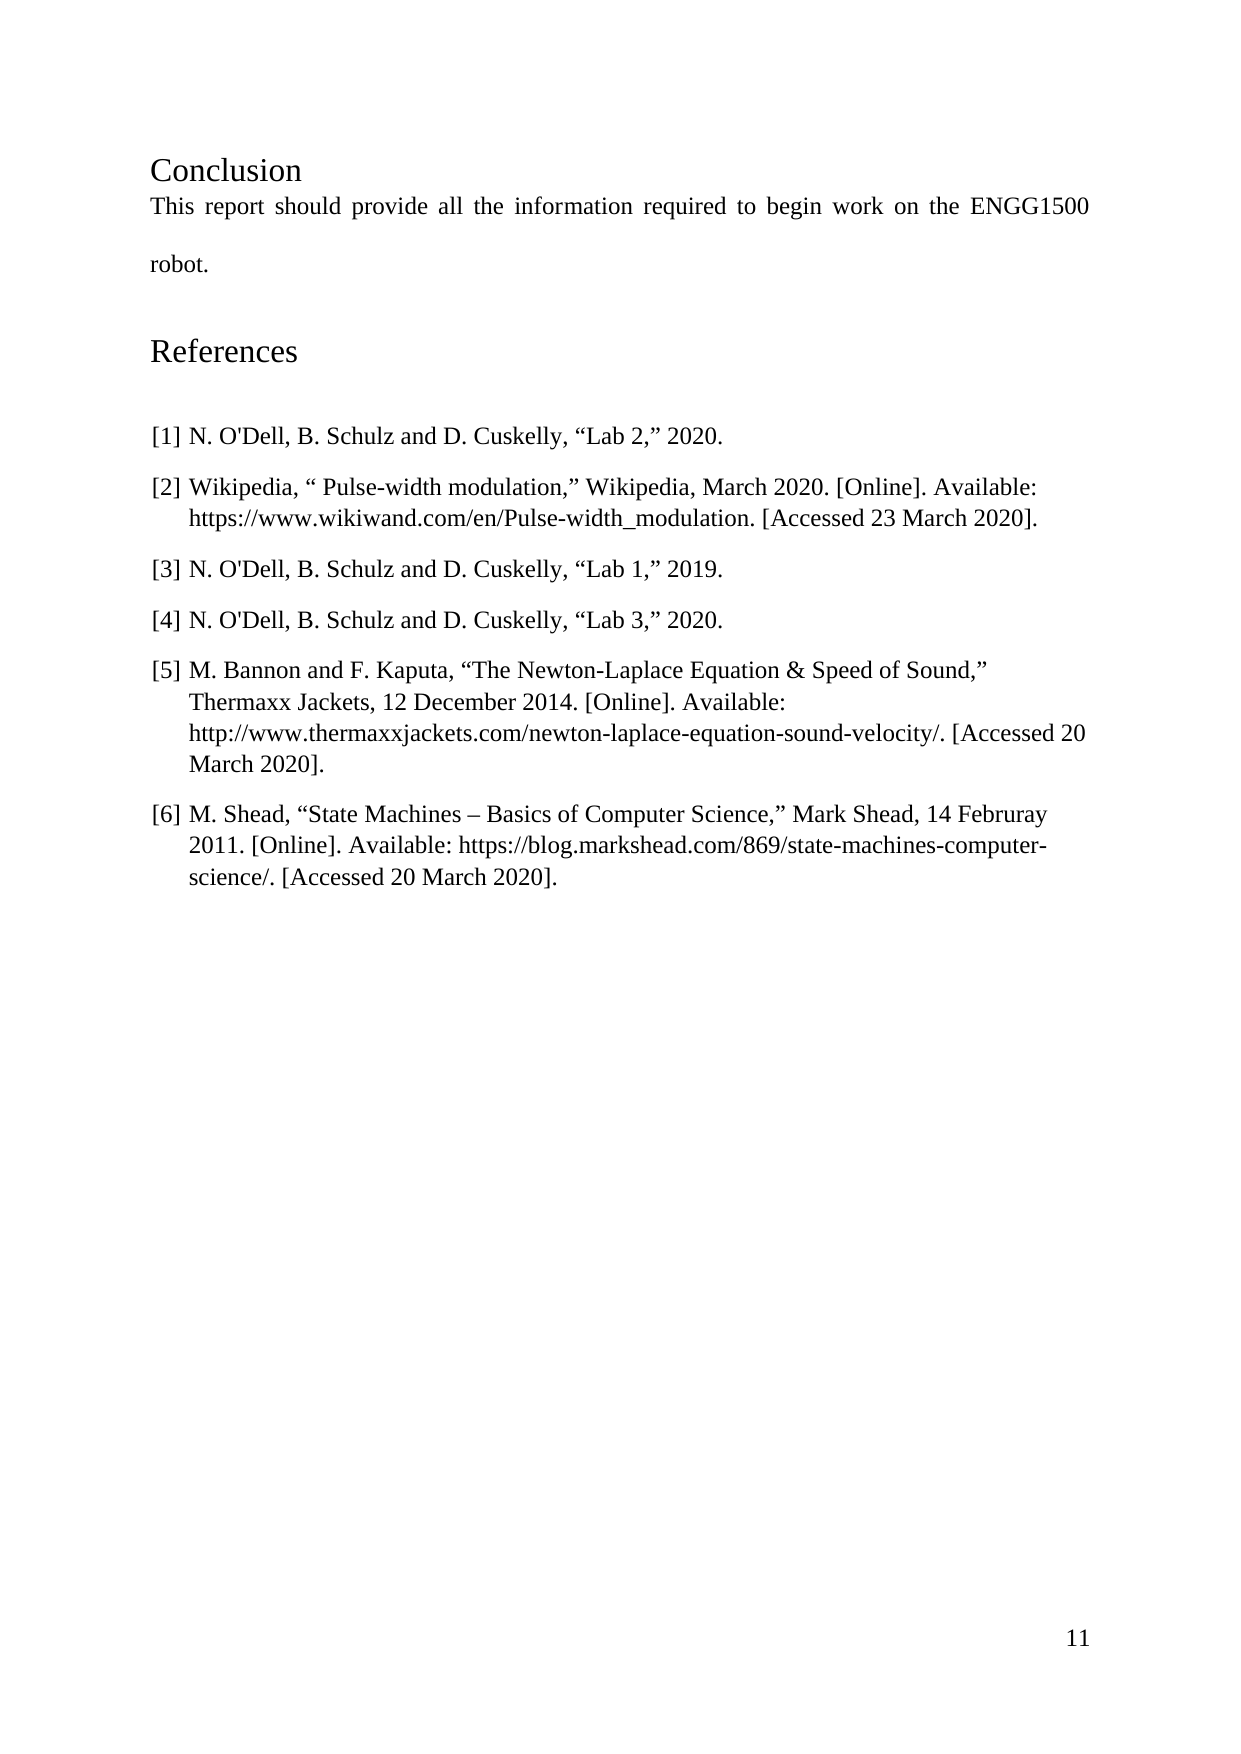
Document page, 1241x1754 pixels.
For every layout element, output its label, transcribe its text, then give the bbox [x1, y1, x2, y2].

subtitle Conclusion [150, 150, 1090, 188]
text This report should provide all the information required to begin work on the ENGG1500 robot. [150, 191, 1090, 278]
